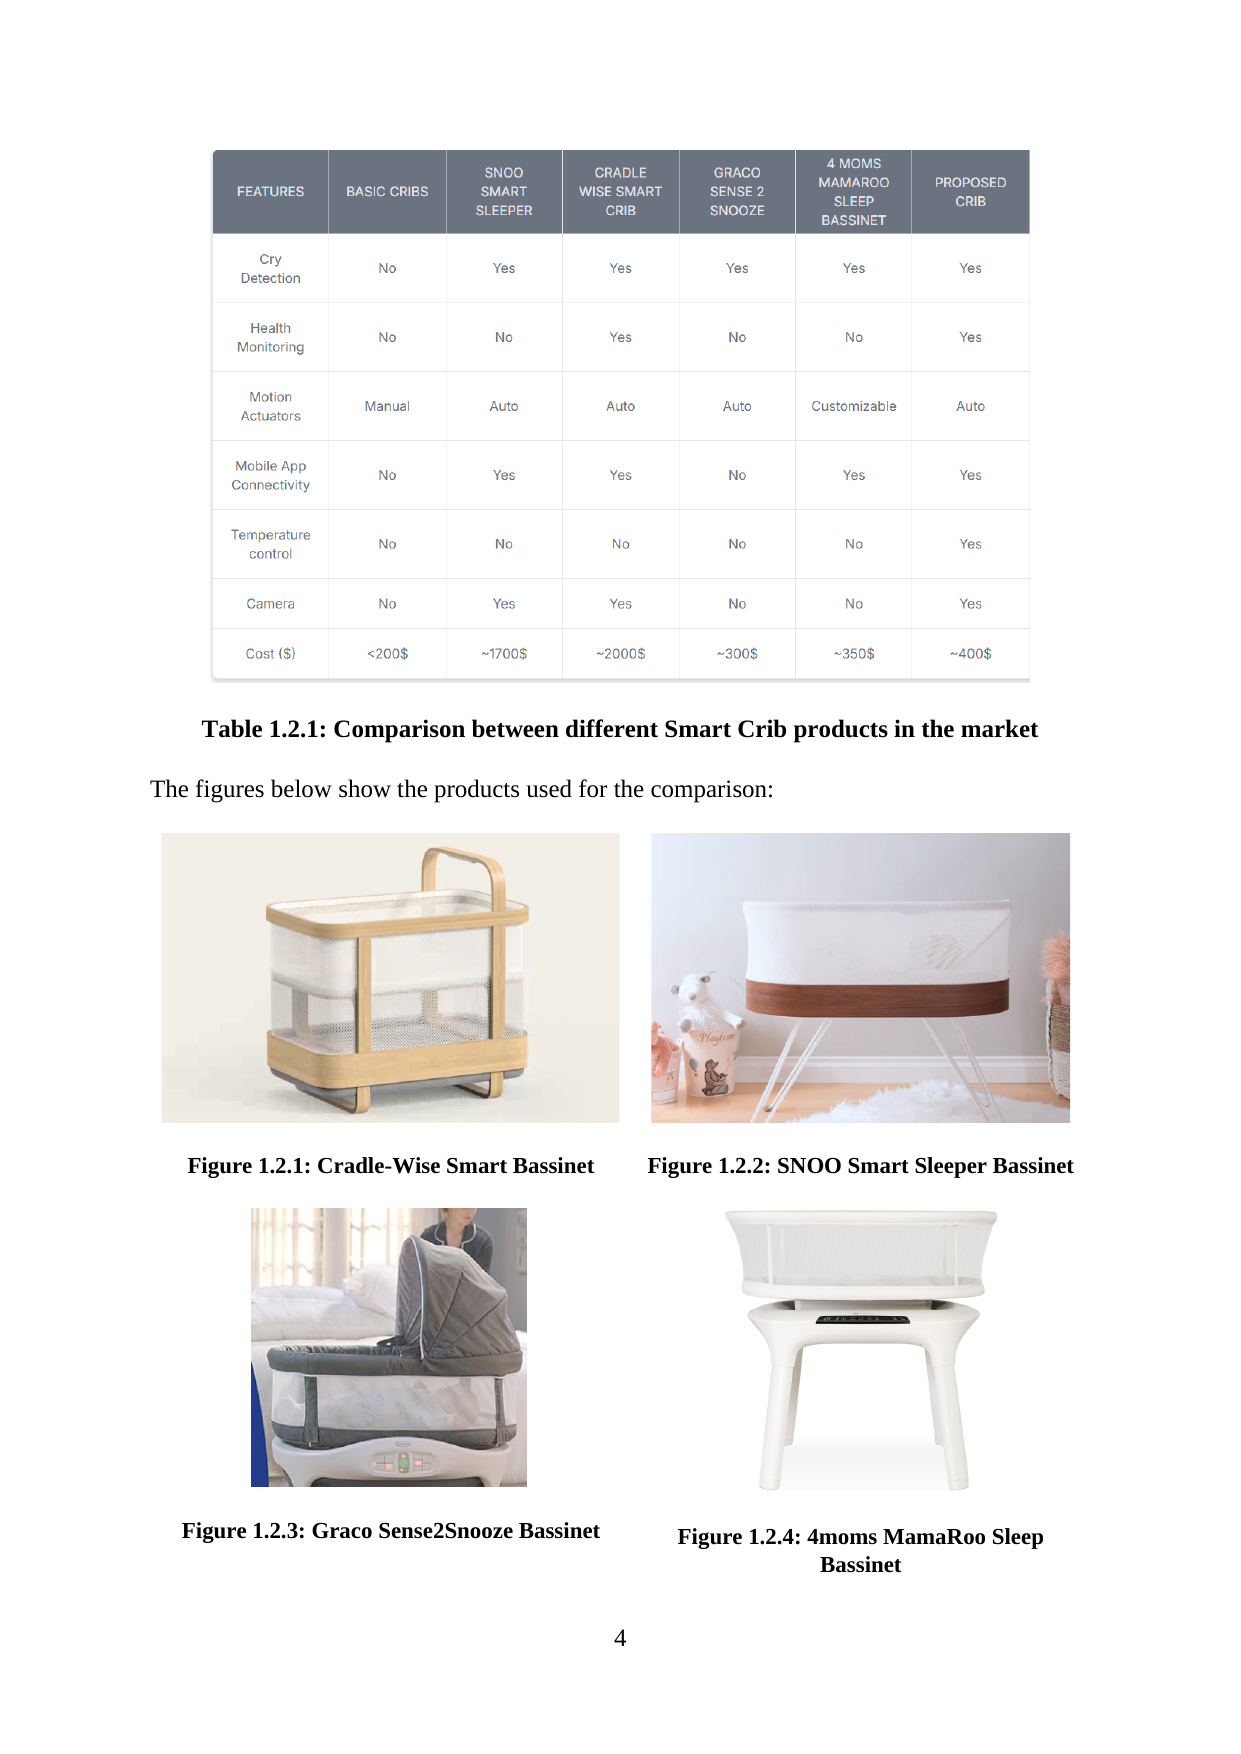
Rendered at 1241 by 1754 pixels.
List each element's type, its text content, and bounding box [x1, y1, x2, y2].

picture [161, 833, 620, 1123]
picture [251, 1208, 531, 1488]
text The figures below show the products used for the comparison: [150, 774, 1090, 802]
table_cell Figure 1.2.3: Graco Sense2Snooze Bassinet [150, 1209, 632, 1597]
table_header Figure 1.2.2: SNOO Smart Sleeper Bassinet [632, 834, 1089, 1208]
table_cell Figure 1.2.4: 4moms MamaRoo Sleep Bassinet [632, 1209, 1089, 1597]
picture [651, 833, 1071, 1123]
text Table 1.2.1: Comparison between different Smart Crib products in the market [150, 714, 1090, 743]
table_header Figure 1.2.1: Cradle-Wise Smart Bassinet [150, 834, 632, 1208]
picture [688, 1208, 1034, 1494]
picture [210, 150, 1030, 683]
